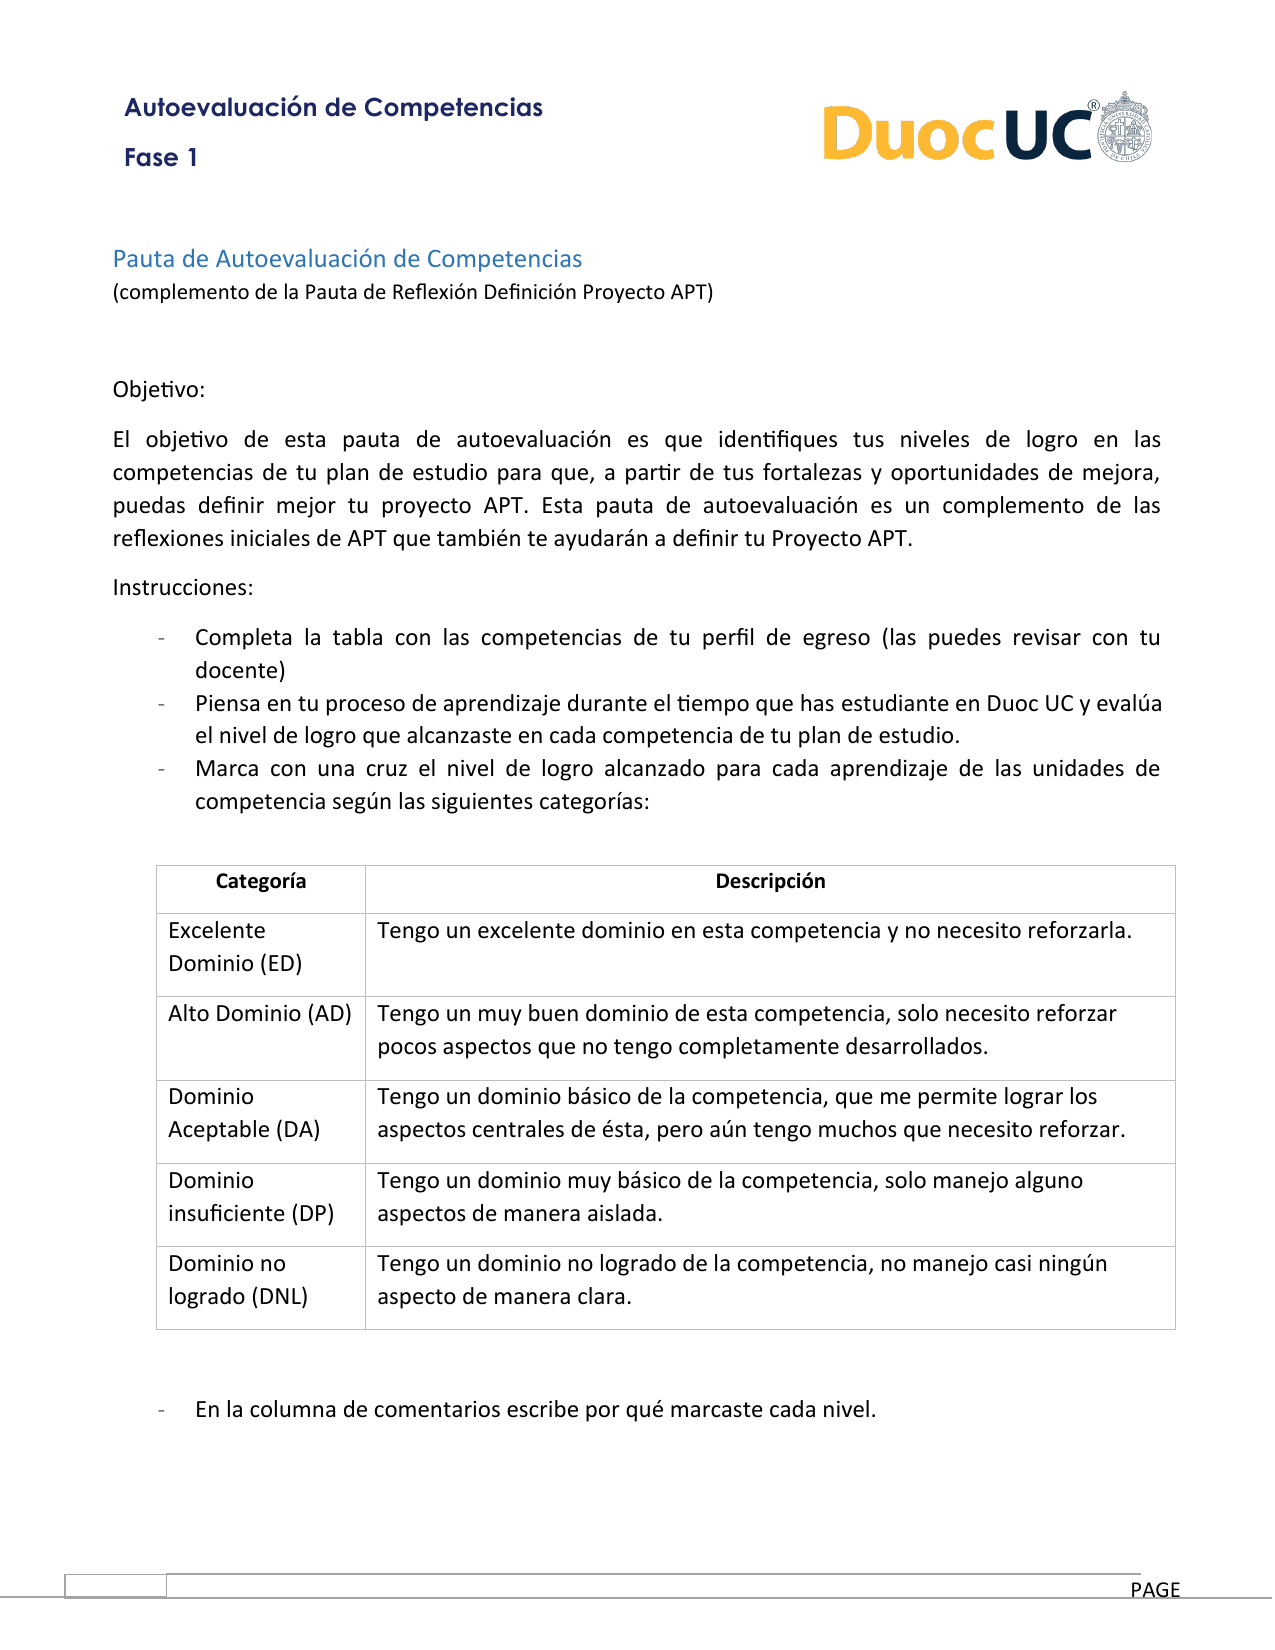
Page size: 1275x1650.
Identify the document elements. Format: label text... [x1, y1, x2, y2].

table_cell Tengo un excelente dominio en esta competencia y no necesito reforzarla. [366, 914, 1175, 996]
list Marca con una cruz el nivel de logro alcanzado para cada aprendizaje de las unidades de competencia según las siguientes categorías: [157, 752, 1163, 816]
table_cell Alto Dominio (AD) [157, 997, 365, 1079]
text El objetivo de esta pauta de autoevaluación es que identifiques tus niveles de logro en las competencias de tu plan de estudio para que, a partir de tus fortalezas y oportunidades de mejora, puedas definir mejor tu proyecto APT. Esta pauta de autoevaluación es un complemento de las reflexiones iniciales de APT que también te ayudarán a definir tu Proyecto APT. [112, 423, 1163, 552]
text Instrucciones: [112, 571, 1163, 602]
text Objetivo: [112, 373, 1163, 404]
list Piensa en tu proceso de aprendizaje durante el tiempo que has estudiante en Duoc UC y evalúa el nivel de logro que alcanzaste en cada competencia de tu plan de estudio. [157, 687, 1163, 750]
table_cell Excelente Dominio (ED) [157, 914, 365, 996]
table_cell Tengo un dominio no logrado de la competencia, no manejo casi ningún aspecto de manera clara. [366, 1247, 1175, 1329]
table_cell Dominio no logrado (DNL) [157, 1247, 365, 1329]
table_cell Dominio Aceptable (DA) [157, 1081, 365, 1163]
table_header Descripción [366, 866, 1175, 913]
table_header Categoría [157, 866, 365, 913]
picture [824, 91, 1152, 162]
table_cell Tengo un muy buen dominio de esta competencia, solo necesito reforzar pocos aspectos que no tengo completamente desarrollados. [366, 997, 1175, 1079]
table_cell Tengo un dominio básico de la competencia, que me permite lograr los aspectos centrales de ésta, pero aún tengo muchos que necesito reforzar. [366, 1081, 1175, 1163]
table_cell Dominio insuficiente (DP) [157, 1164, 365, 1246]
table_cell Tengo un dominio muy básico de la competencia, solo manejo alguno aspectos de manera aislada. [366, 1164, 1175, 1246]
text (complemento de la Pauta de Reflexión Definición Proyecto APT) [112, 277, 1163, 305]
subtitle Pauta de Autoevaluación de Competencias [112, 241, 1163, 274]
list Completa la tabla con las competencias de tu perfil de egreso (las puedes revisar con tu docente) [157, 621, 1163, 684]
list En la columna de comentarios escribe por qué marcaste cada nivel. [157, 1393, 1163, 1424]
